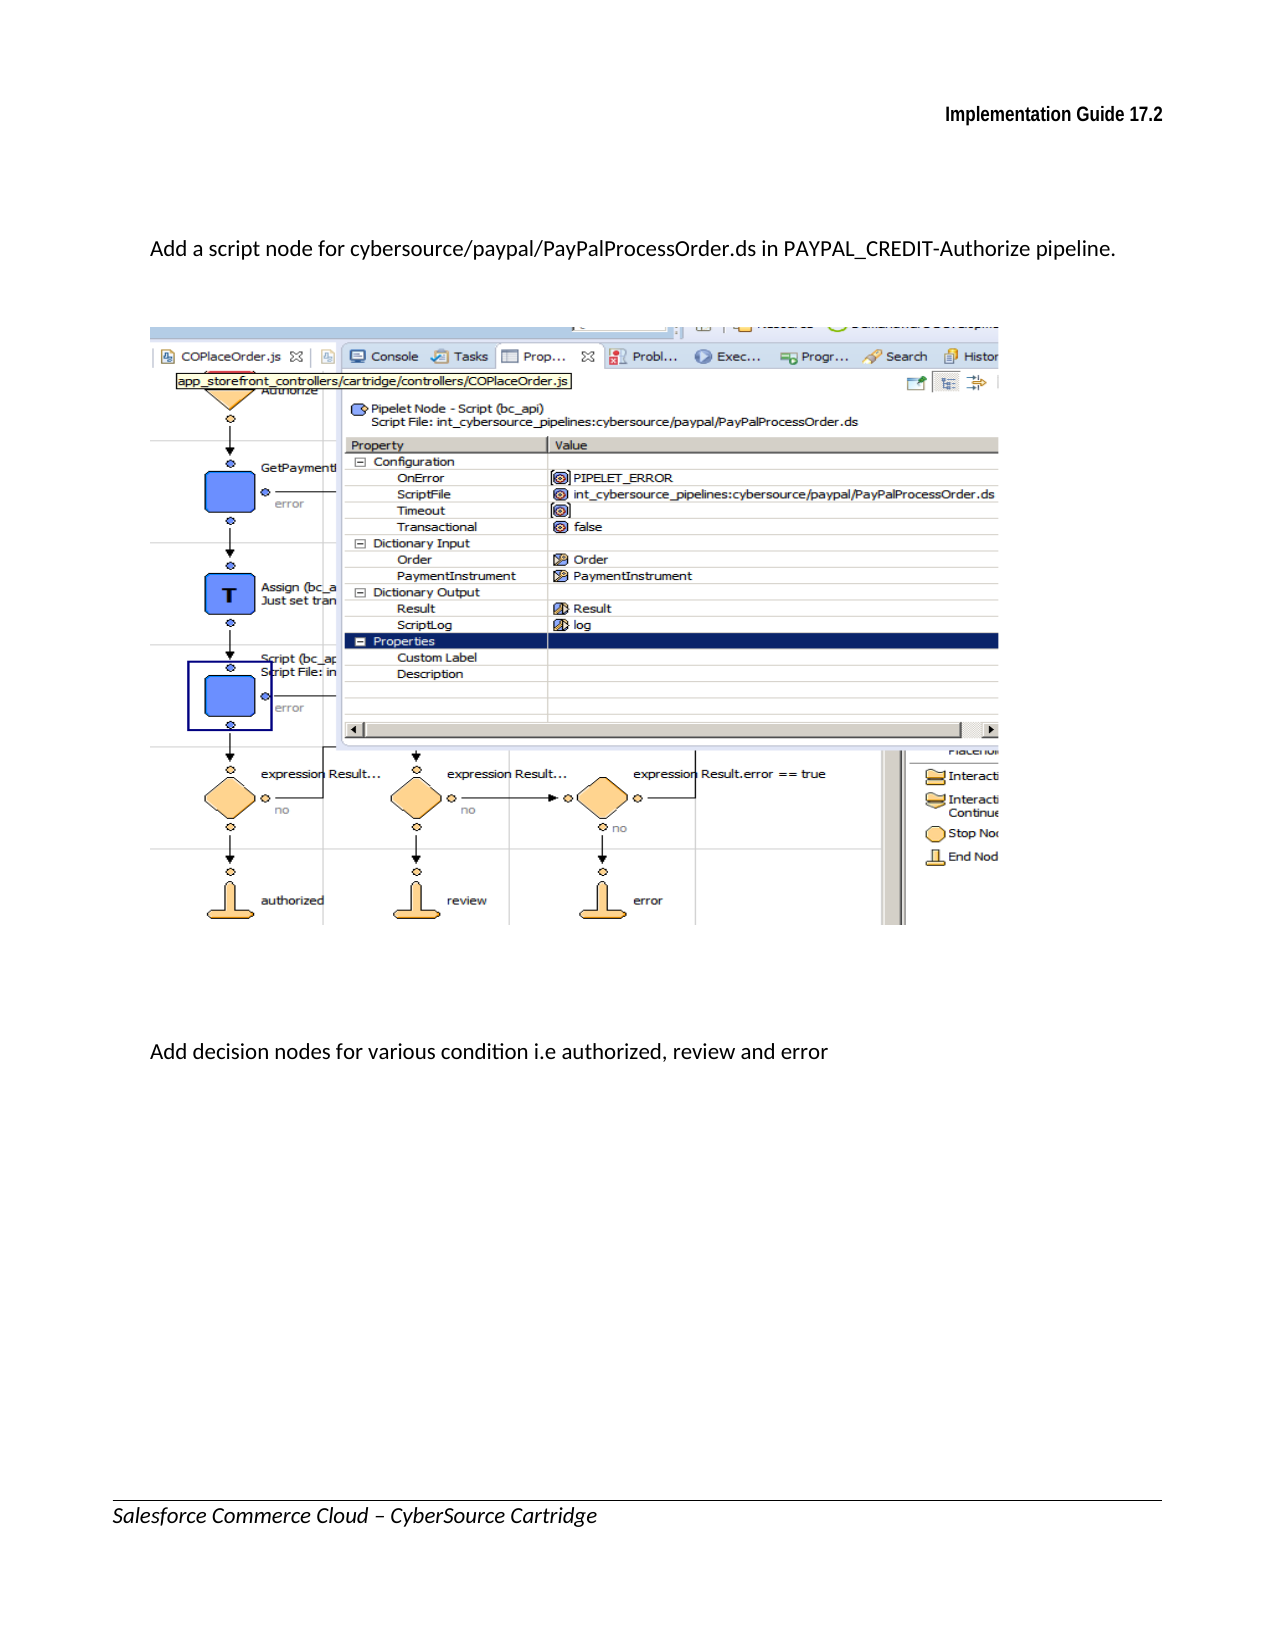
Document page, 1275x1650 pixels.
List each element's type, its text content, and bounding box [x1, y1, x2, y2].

text Add decision nodes for various condition i.e authorized, review and error [150, 1037, 1162, 1065]
picture [150, 327, 999, 925]
text Add a script node for cybersource/paypal/PayPalProcessOrder.ds in PAYPAL_CREDIT-Authorize pipeline. [150, 234, 1162, 262]
